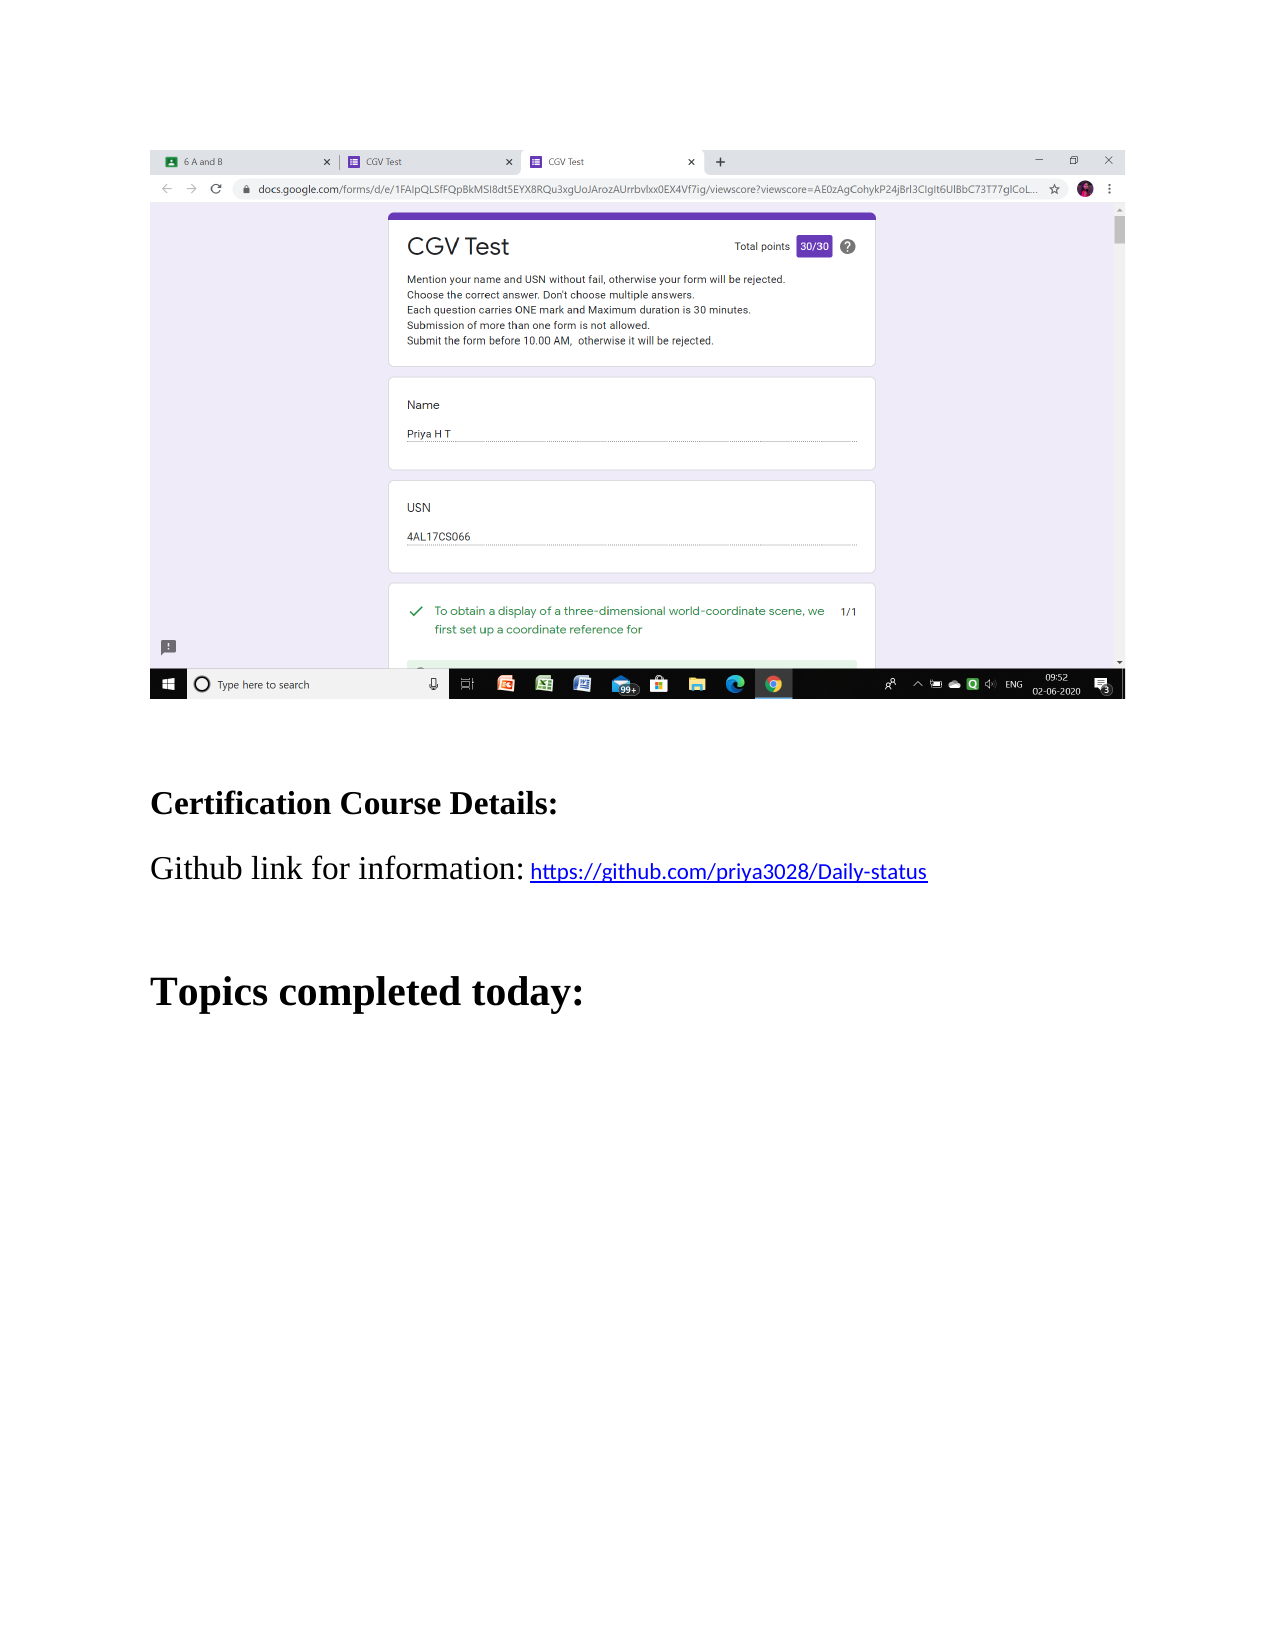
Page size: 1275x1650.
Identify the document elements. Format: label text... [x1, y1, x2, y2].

text Topics completed today: [150, 966, 1125, 1014]
picture [150, 150, 1125, 699]
text Github link for information: https://github.com/priya3028/Daily-status [150, 848, 1125, 887]
text Certification Course Details: [150, 783, 1125, 822]
